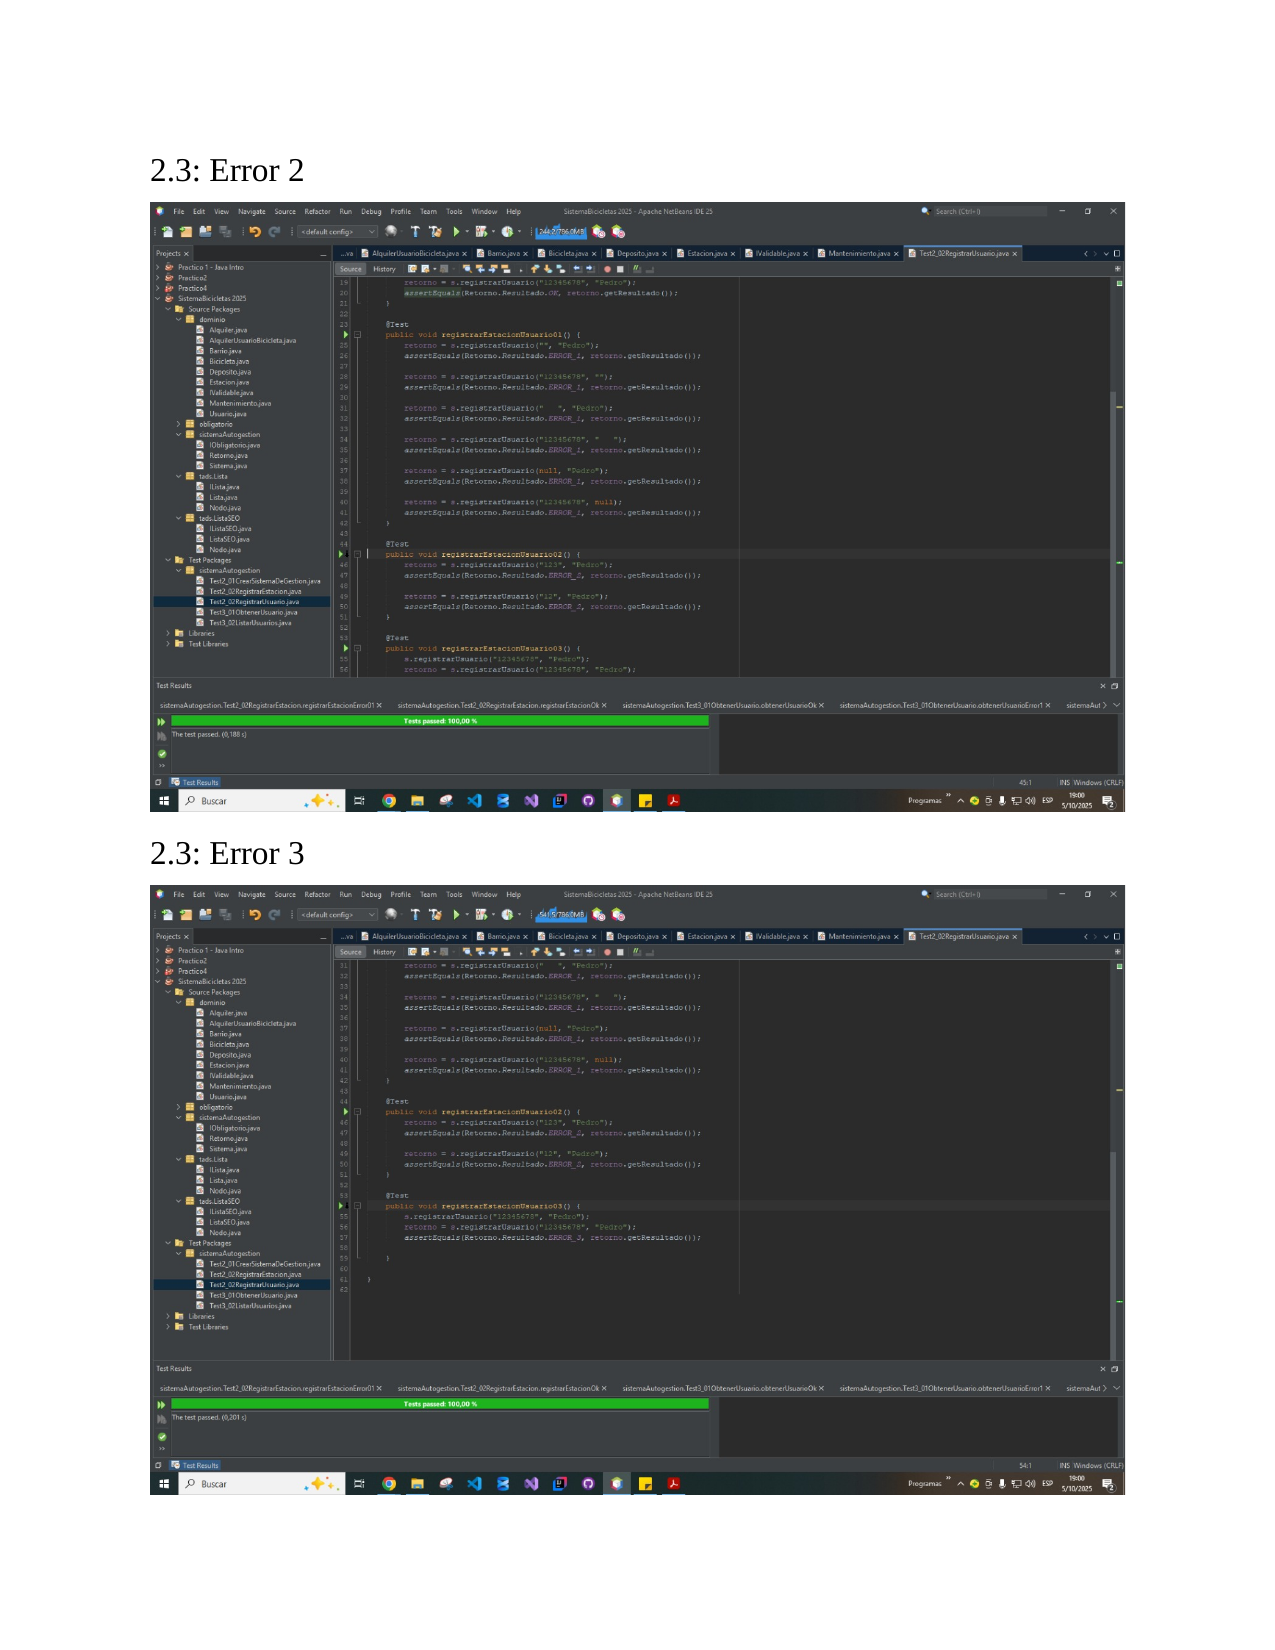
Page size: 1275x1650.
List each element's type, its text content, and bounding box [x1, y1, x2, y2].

picture [150, 202, 1125, 812]
subtitle 2.3: Error 3 [150, 833, 1125, 871]
subtitle 2.3: Error 2 [150, 150, 1125, 188]
picture [150, 885, 1125, 1495]
